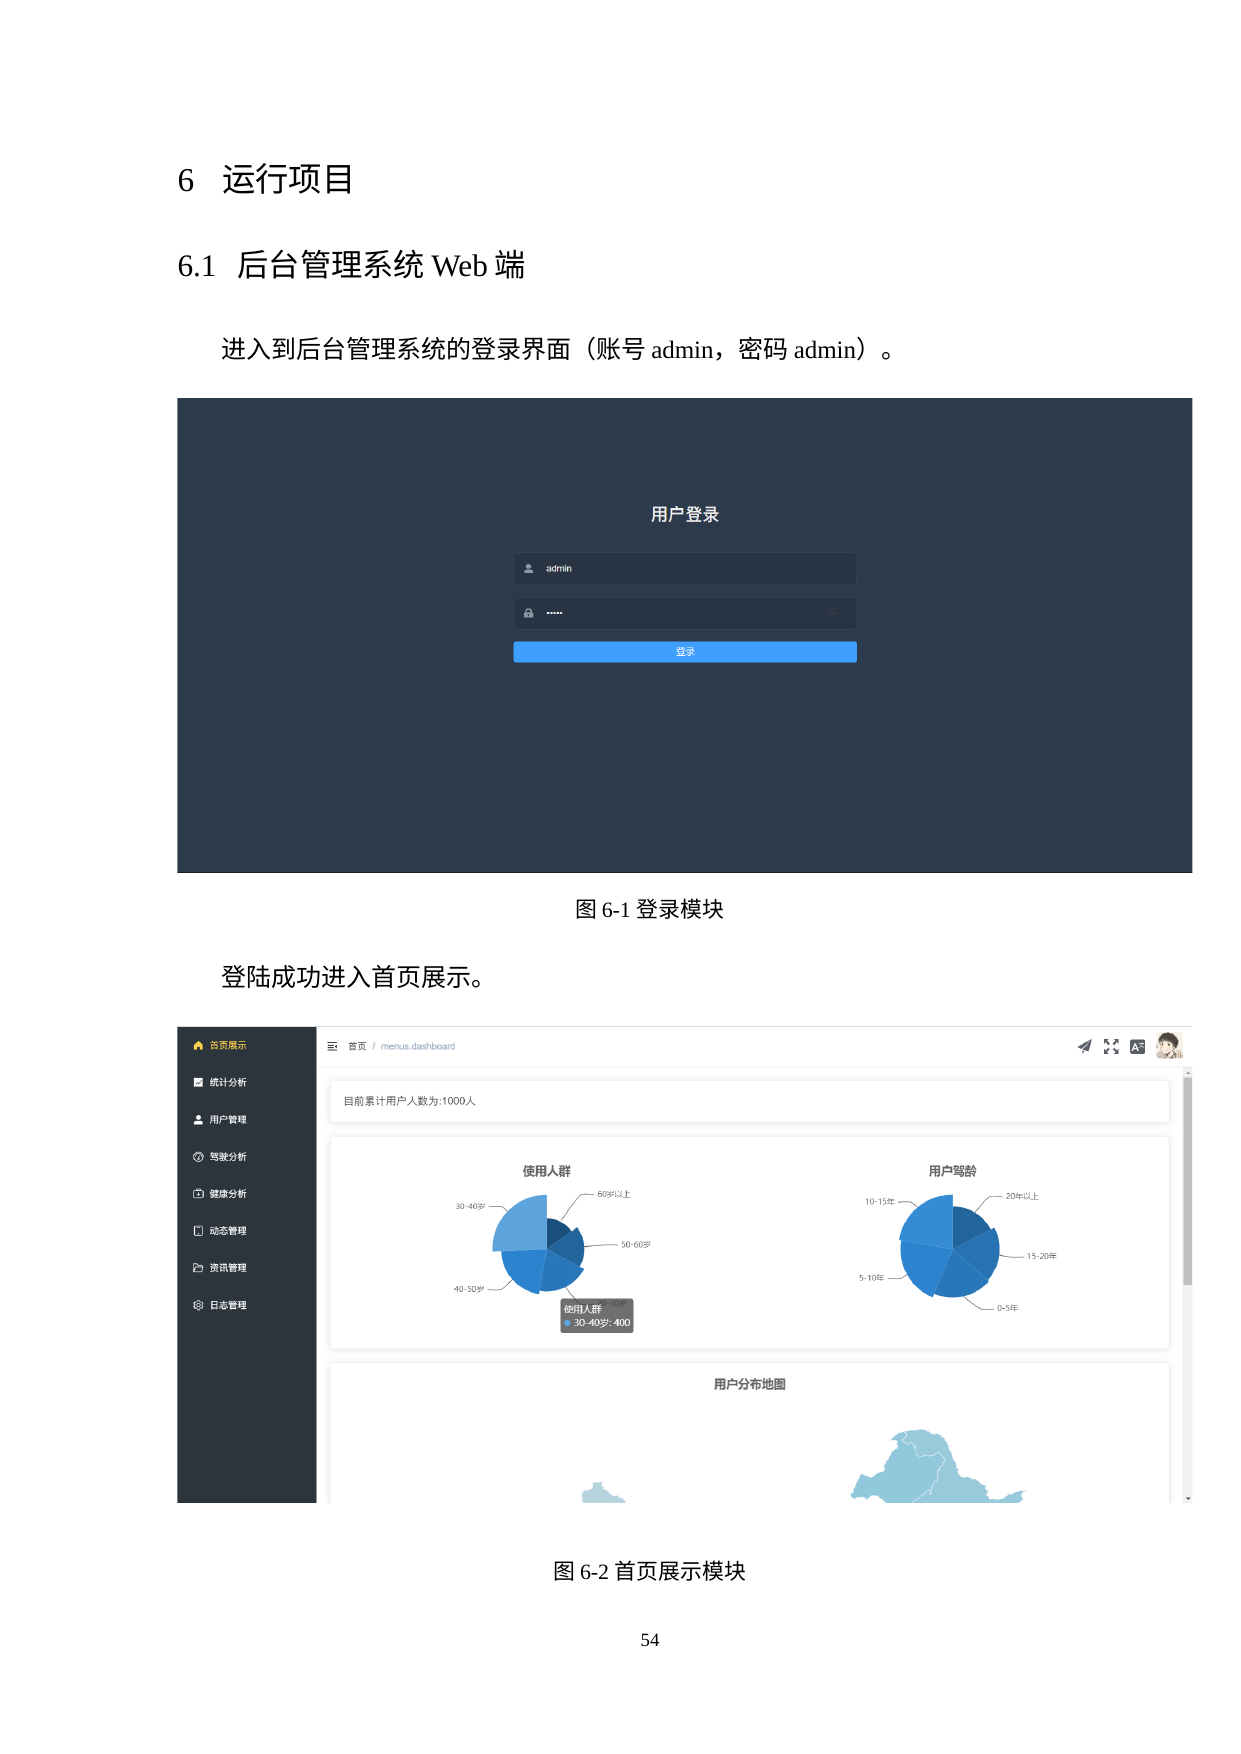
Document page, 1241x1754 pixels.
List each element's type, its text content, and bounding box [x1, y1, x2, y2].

picture [177, 1026, 1193, 1503]
text 图6-2 首页展示模块 [177, 1553, 1122, 1587]
picture [177, 398, 1193, 873]
subtitle 运行项目 [177, 143, 1122, 211]
subtitle 后台管理系统Web端 [177, 228, 1122, 296]
text 图6-1 登录模块 [177, 891, 1122, 924]
text 登陆成功进入首页展示。 [177, 941, 1122, 1009]
text 进入到后台管理系统的登录界面（账号admin，密码admin）。 [177, 313, 1122, 381]
